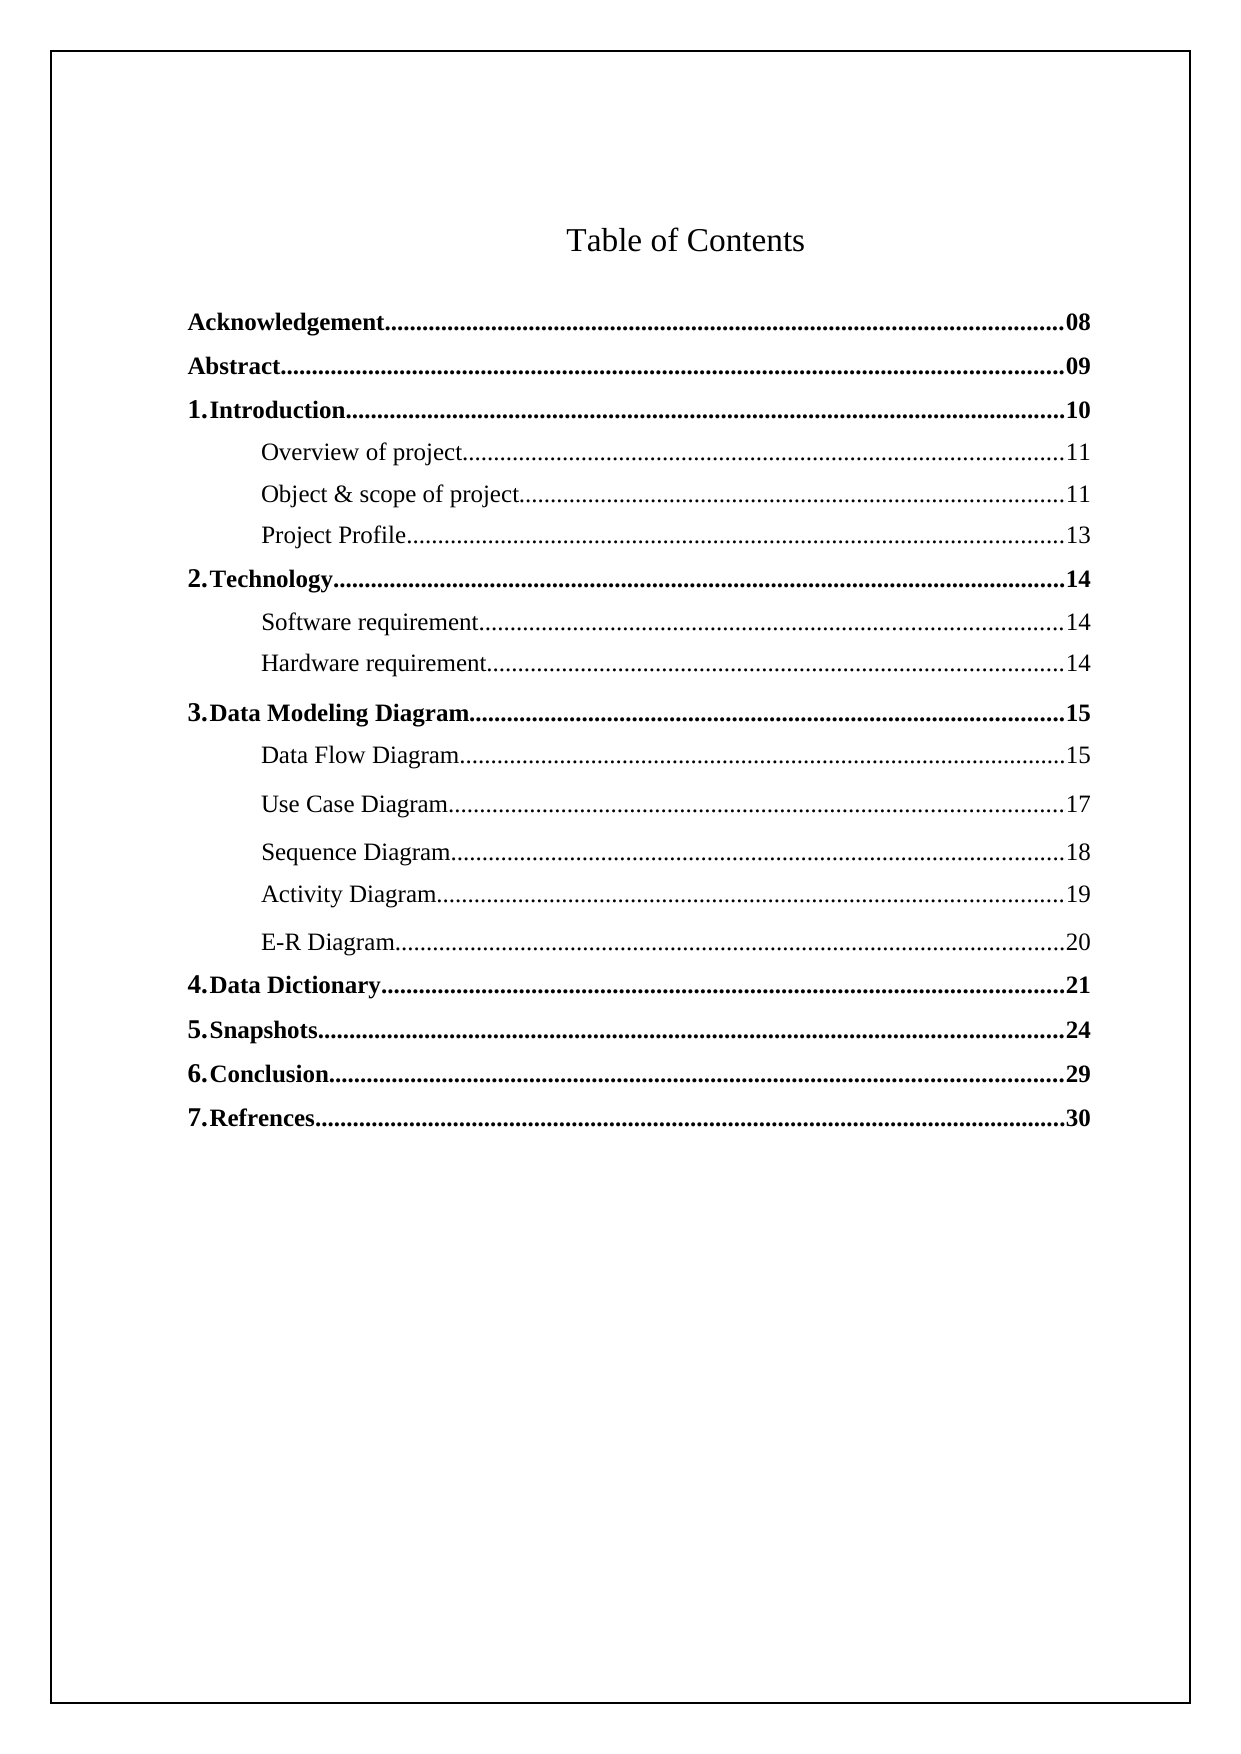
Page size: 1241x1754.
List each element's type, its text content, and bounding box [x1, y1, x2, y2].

text Table of Contents [187, 220, 1184, 258]
